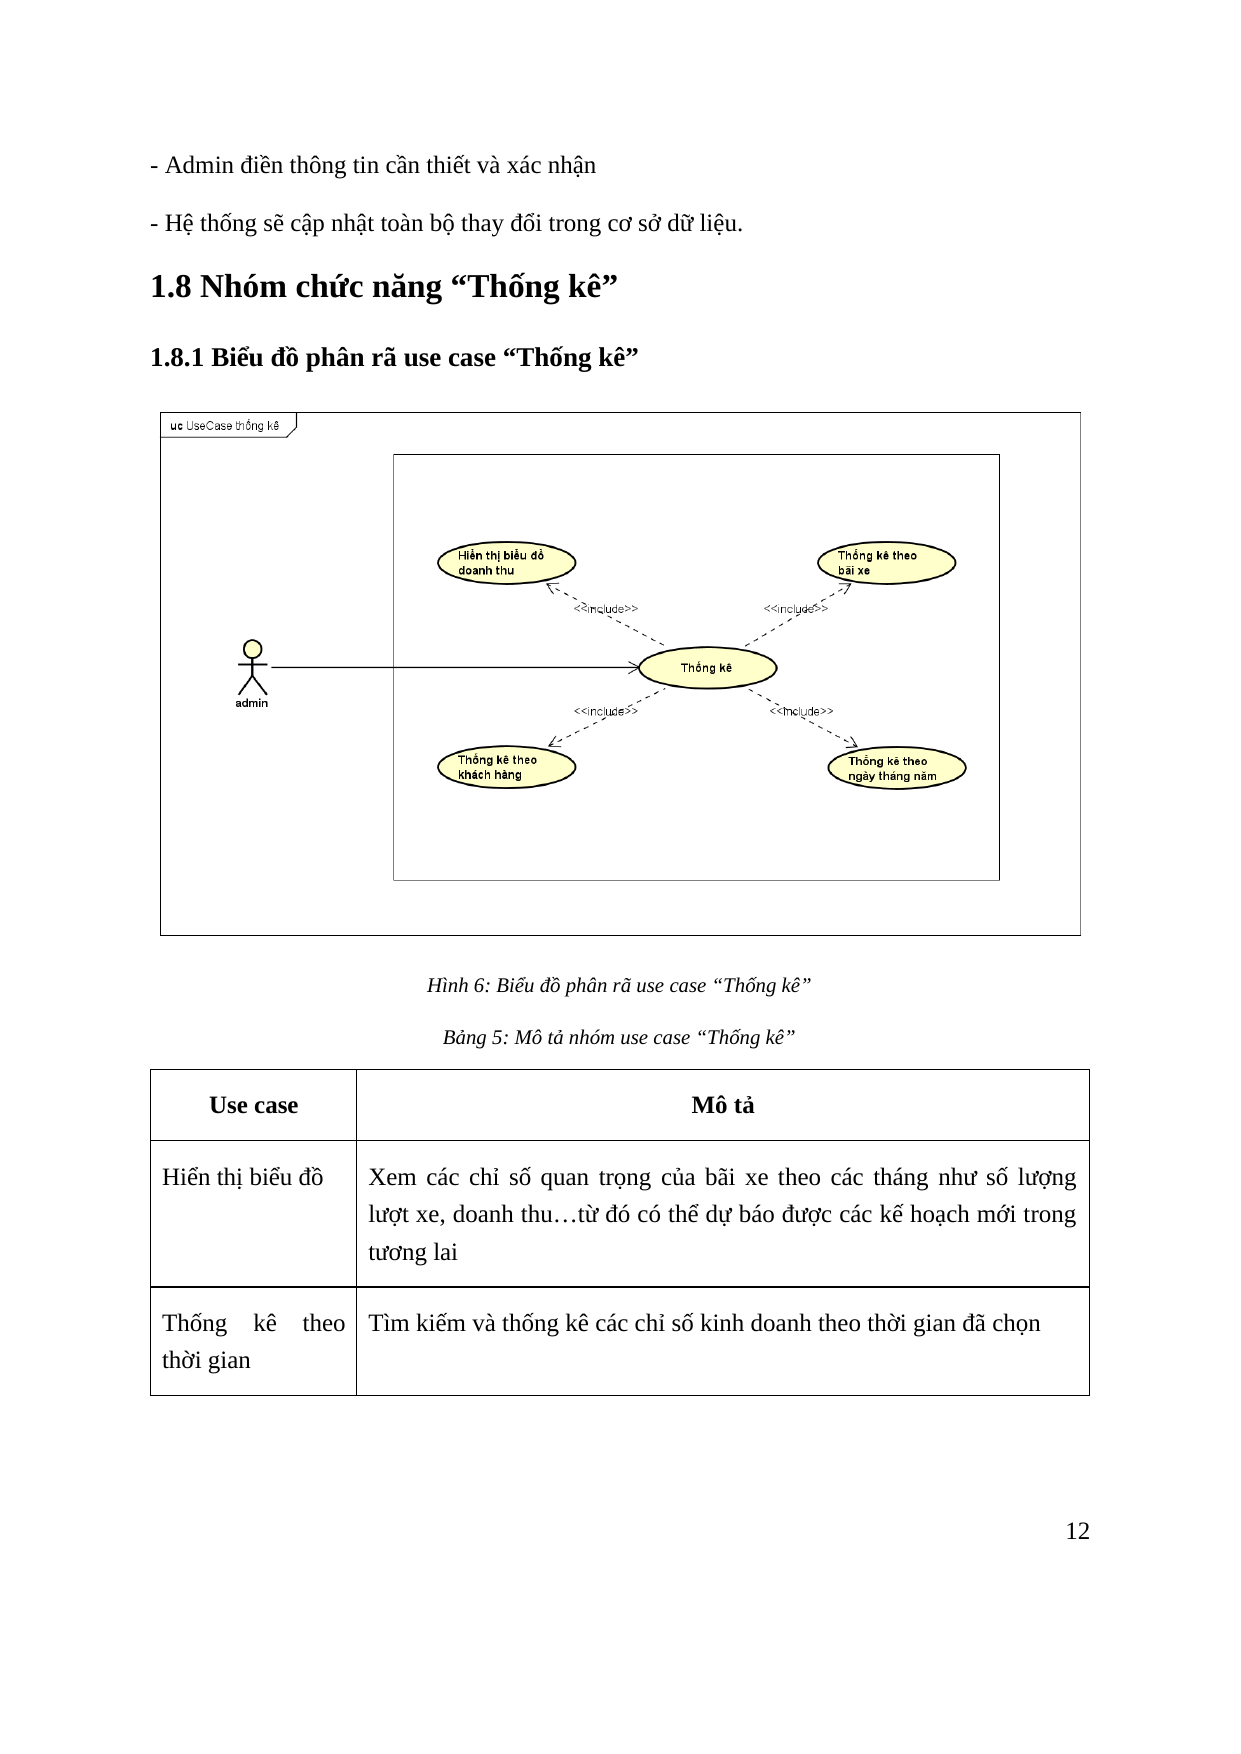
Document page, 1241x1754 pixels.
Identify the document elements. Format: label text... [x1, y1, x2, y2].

text Bảng 5: Mô tả nhóm use case “Thống kê” [150, 1025, 1090, 1049]
table_cell Xem các chỉ số quan trọng của bãi xe theo các tháng như số lượng lượt xe, doanh thu…từ đó có thể dự báo được các kế hoạch mới trong tương lai [357, 1141, 1089, 1286]
picture [150, 402, 1090, 944]
table_cell Tìm kiếm và thống kê các chỉ số kinh doanh theo thời gian đã chọn [357, 1288, 1089, 1395]
table_cell Hiển thị biểu đồ [151, 1141, 356, 1286]
table_header Mô tả [357, 1070, 1089, 1140]
text - Admin điền thông tin cần thiết và xác nhận [150, 150, 1090, 179]
text - Hệ thống sẽ cập nhật toàn bộ thay đổi trong cơ sở dữ liệu. [150, 208, 1090, 237]
text Hình 6: Biểu đồ phân rã use case “Thống kê” [150, 973, 1090, 997]
subtitle Biểu đồ phân rã use case “Thống kê” [150, 341, 1090, 372]
subtitle Nhóm chức năng “Thống kê” [150, 266, 1090, 304]
table_cell Thống kê theo thời gian [151, 1288, 356, 1395]
table_header Use case [151, 1070, 356, 1140]
